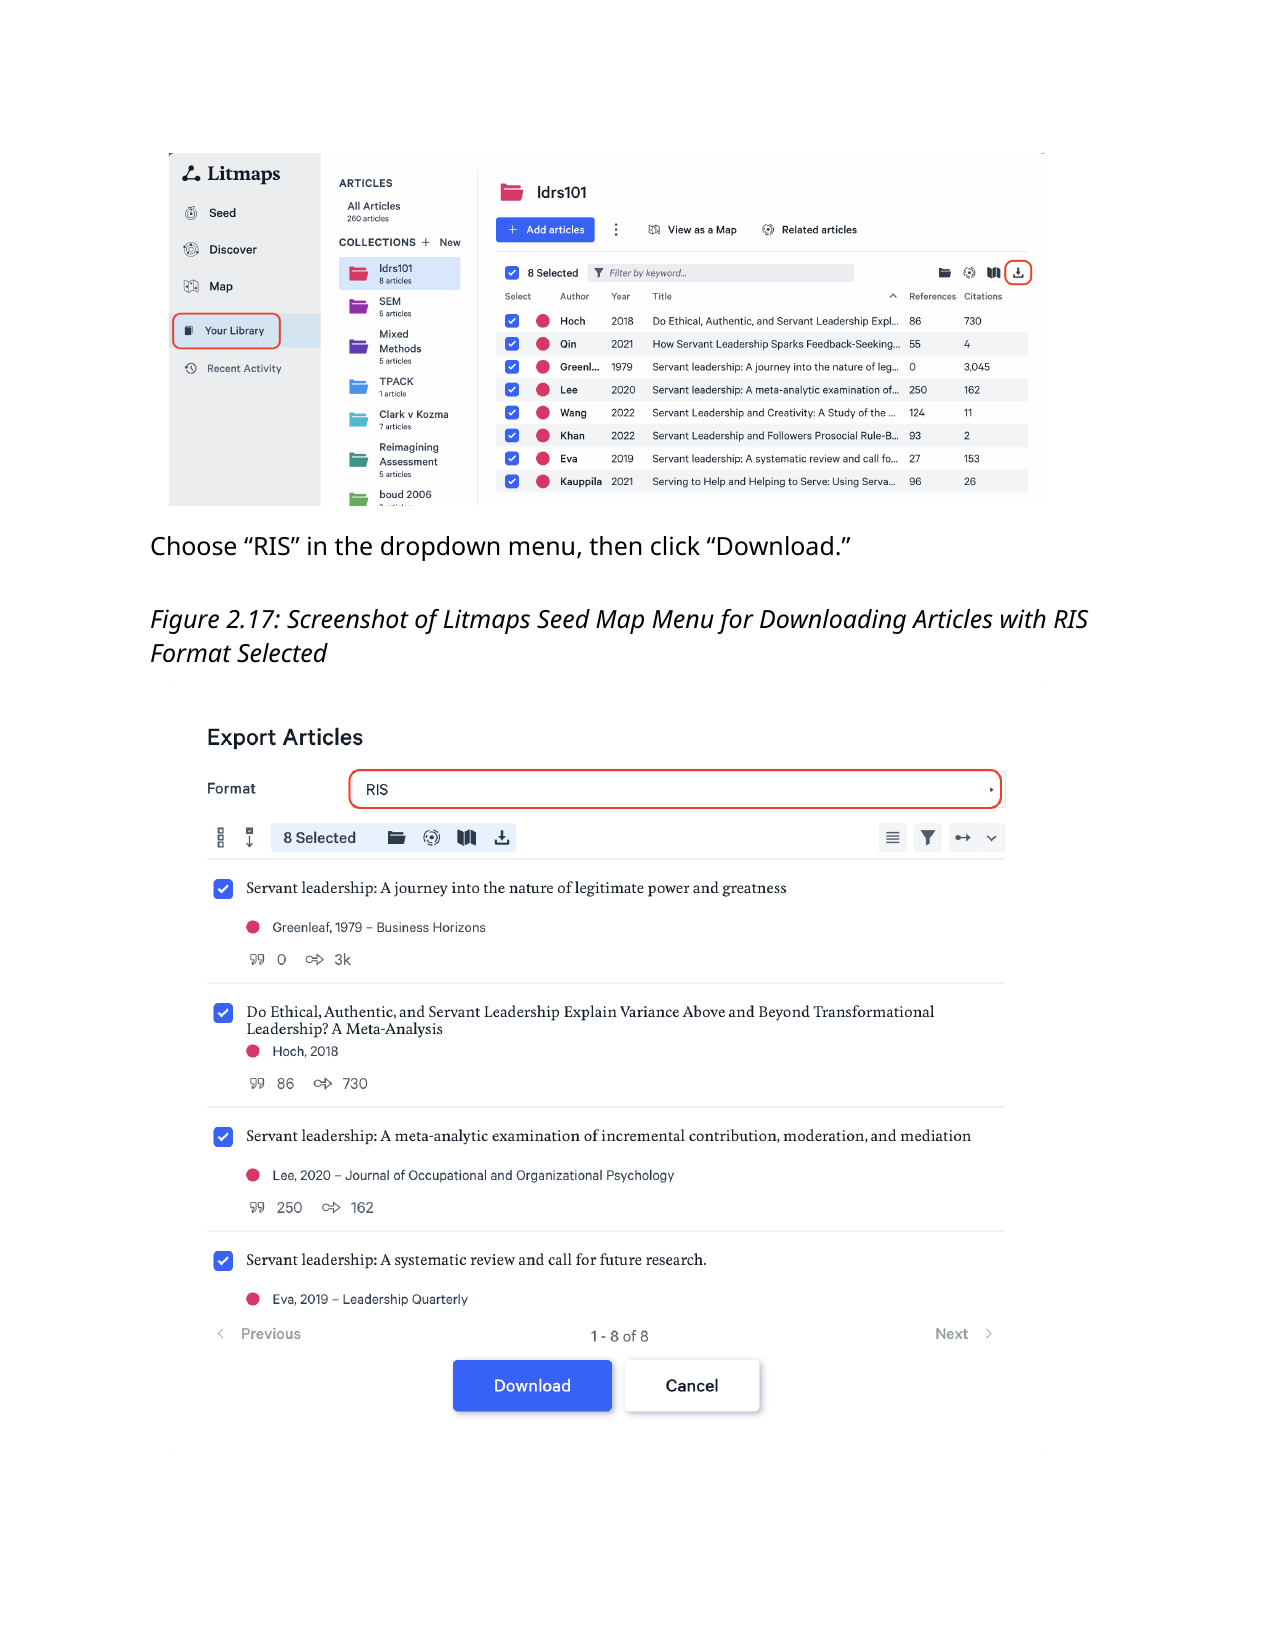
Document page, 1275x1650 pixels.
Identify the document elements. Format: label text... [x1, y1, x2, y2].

table_header Figure 2.17: Screenshot of Litmaps Seed Map Menu for Downloading Articles with RIS Format Selected [139, 581, 1114, 1454]
picture [168, 682, 1044, 1450]
text Choose “RIS” in the dropdown menu, then click “Download.” [150, 528, 1125, 562]
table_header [139, 150, 1114, 509]
picture [168, 153, 1044, 506]
